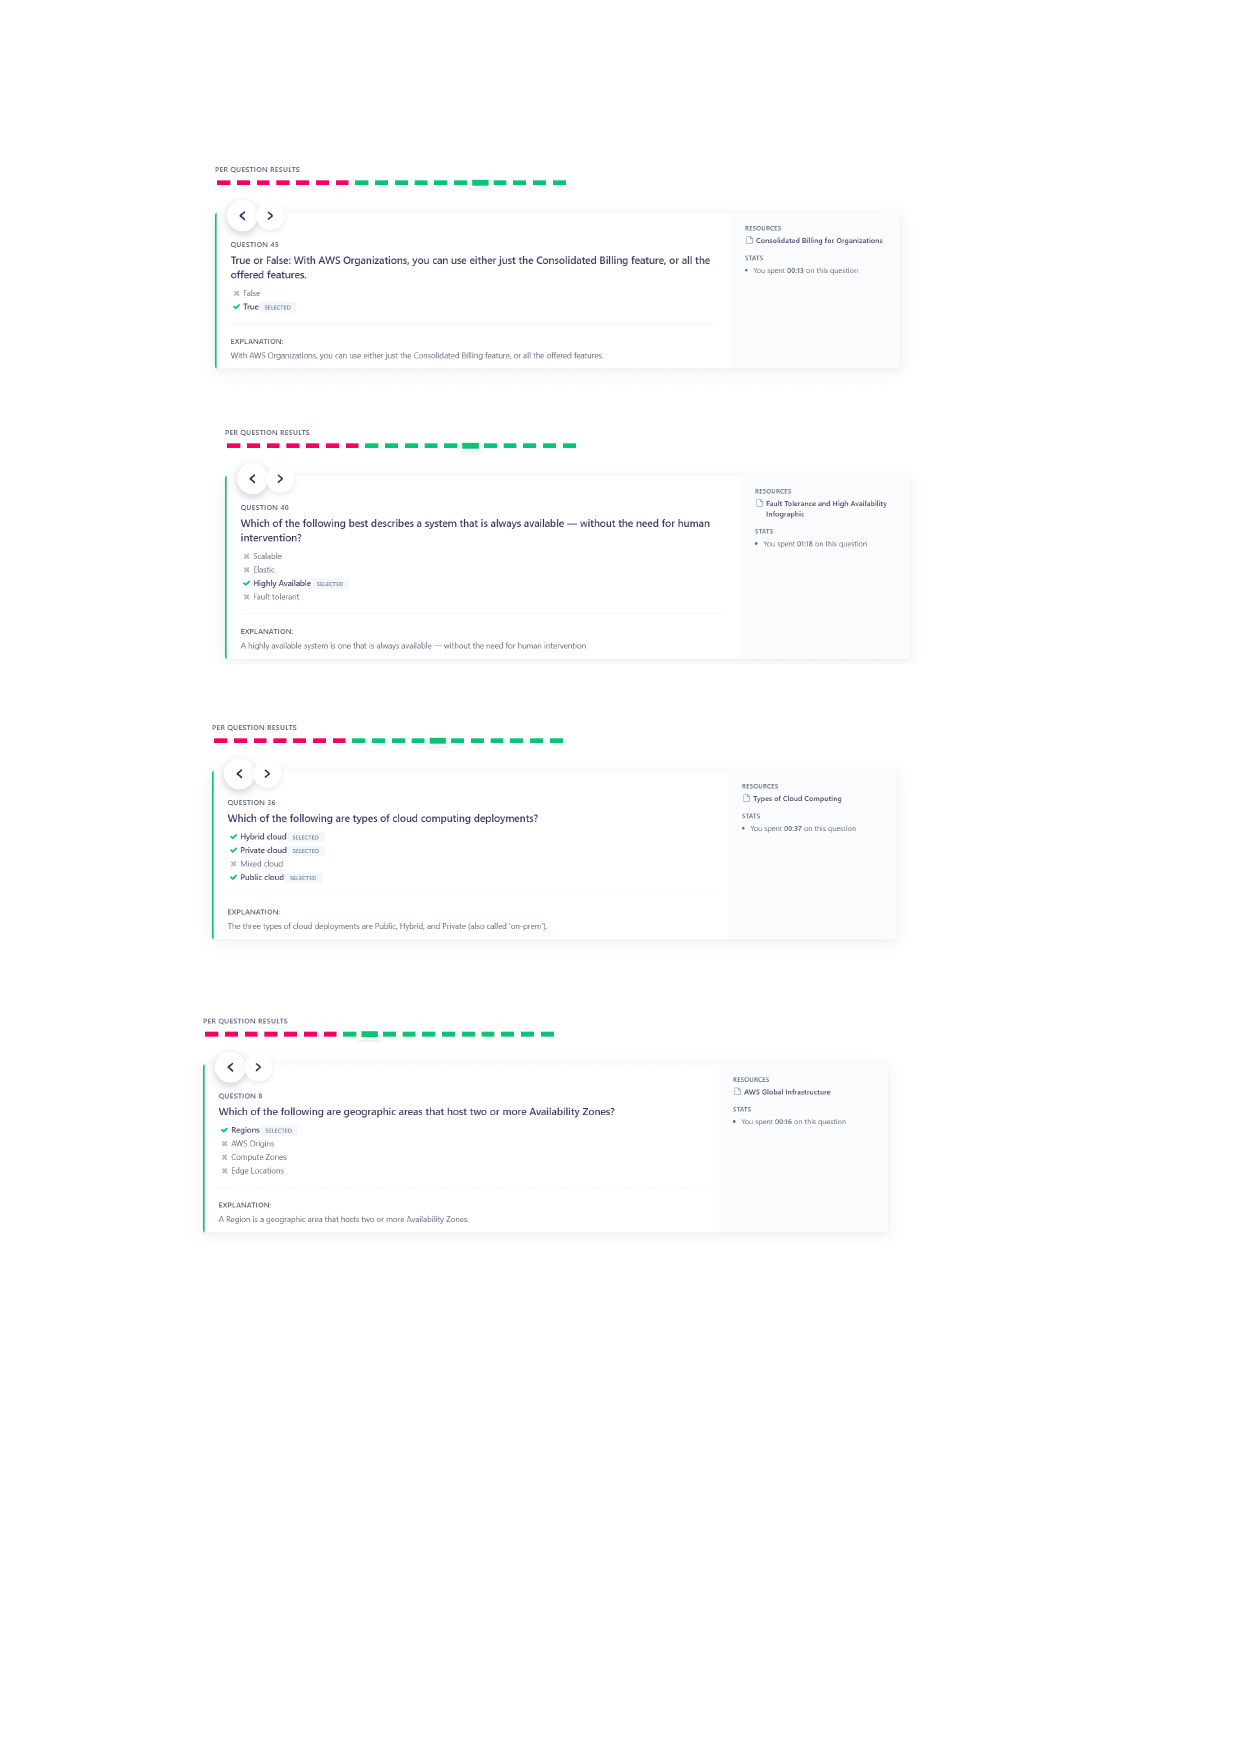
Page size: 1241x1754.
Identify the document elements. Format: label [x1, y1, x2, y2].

picture [187, 714, 915, 954]
picture [187, 162, 919, 388]
picture [187, 1007, 905, 1246]
picture [187, 422, 930, 664]
